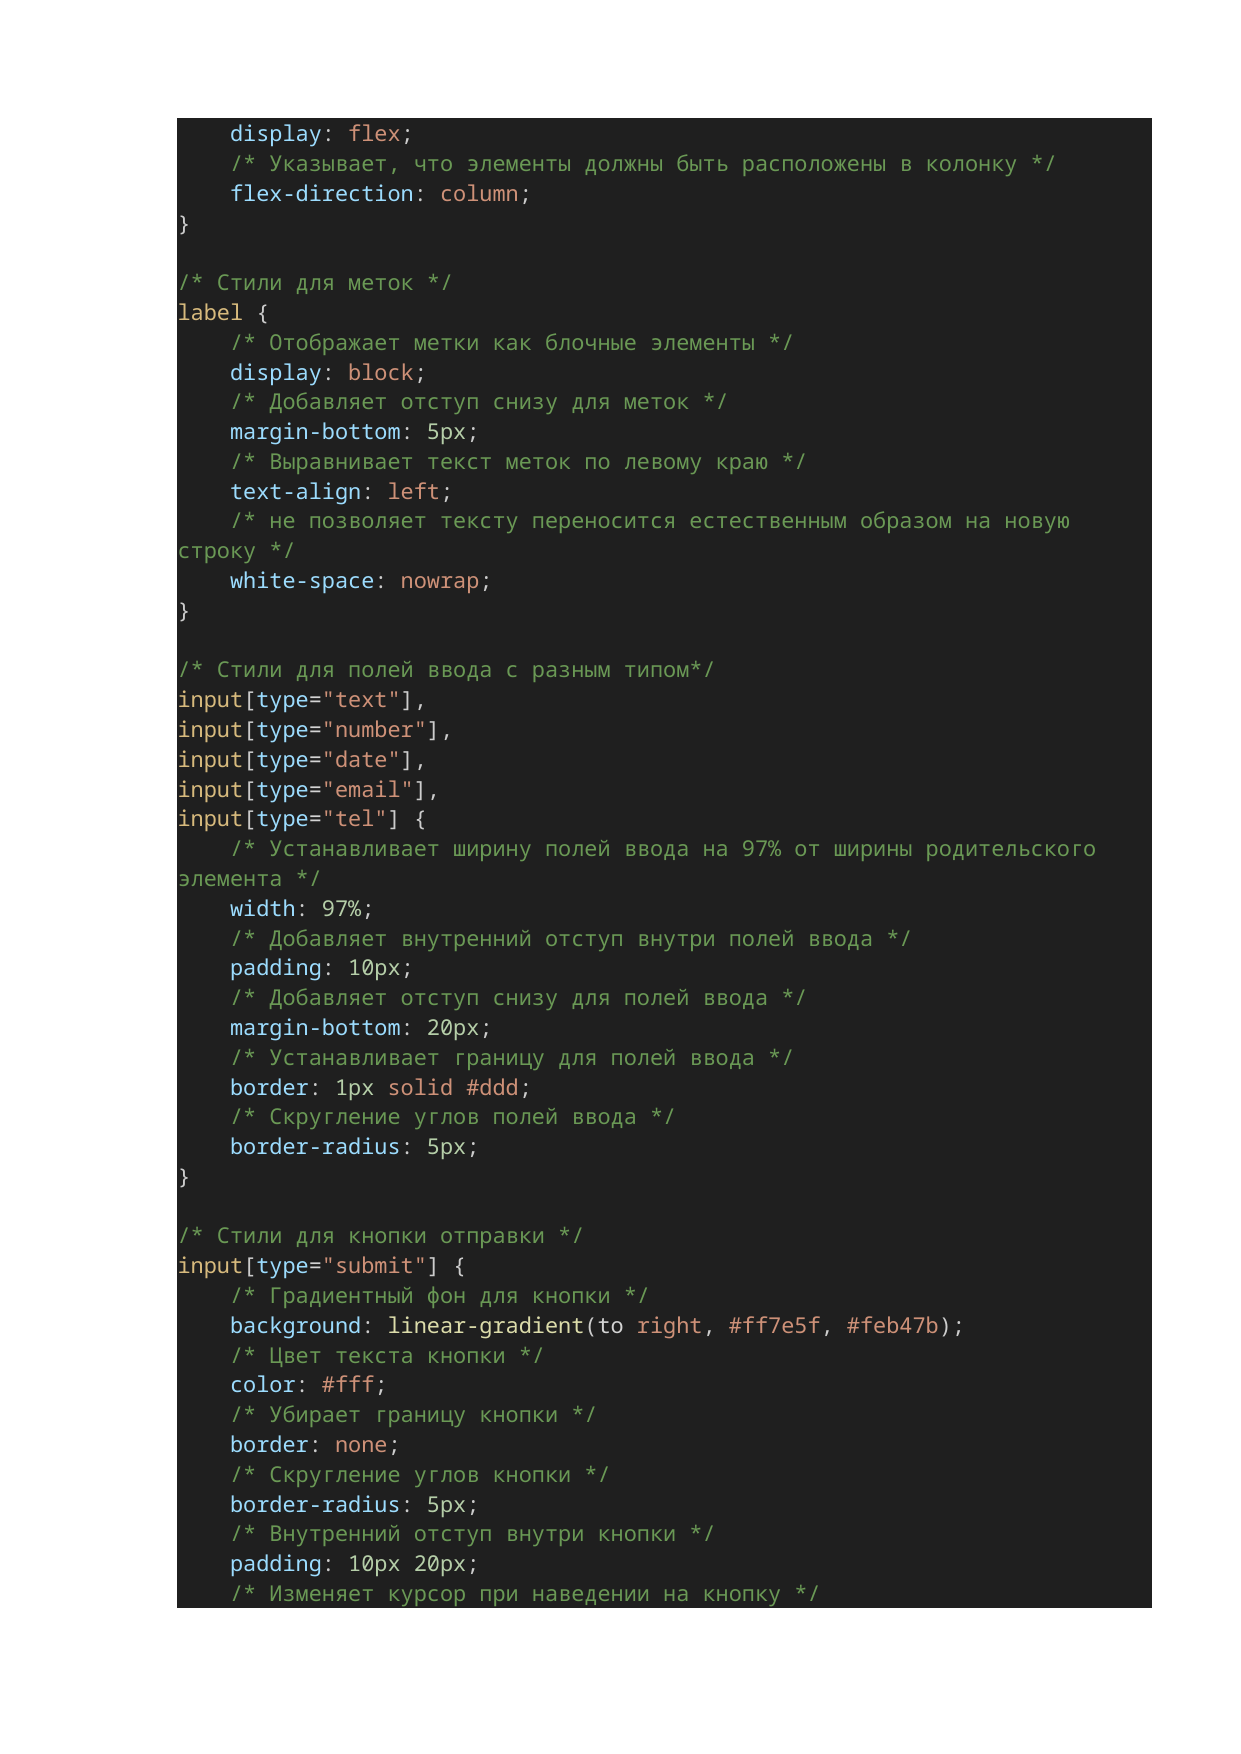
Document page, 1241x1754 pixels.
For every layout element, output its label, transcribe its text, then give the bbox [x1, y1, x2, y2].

text background: linear-gradient(to right, #ff7e5f, #feb47b); [177, 1310, 1152, 1339]
text /* Отображает метки как блочные элементы */ [177, 327, 1152, 356]
text width: 97%; [177, 893, 1152, 922]
text margin-bottom: 20px; [177, 1012, 1152, 1042]
text /* Скругление углов полей ввода */ [177, 1101, 1152, 1131]
text border-radius: 5px; [177, 1131, 1152, 1161]
text /* Стили для полей ввода с разным типом*/ [177, 654, 1152, 684]
text input[type="submit"] { [177, 1250, 1152, 1280]
text /* Добавляет внутренний отступ внутри полей ввода */ [177, 922, 1152, 952]
text /* Выравнивает текст меток по левому краю */ [177, 446, 1152, 476]
text input[type="number"], [177, 714, 1152, 744]
text border: 1px solid #ddd; [177, 1071, 1152, 1101]
text input[type="email"], [177, 773, 1152, 803]
text padding: 10px; [177, 952, 1152, 982]
text /* Добавляет отступ снизу для полей ввода */ [177, 982, 1152, 1012]
text display: block; [177, 356, 1152, 386]
text /* Градиентный фон для кнопки */ [177, 1280, 1152, 1310]
text border: none; [177, 1429, 1152, 1459]
text } [177, 207, 1152, 237]
text text-align: left; [177, 476, 1152, 505]
text /* Изменяет курсор при наведении на кнопку */ [177, 1578, 1152, 1608]
text /* Устанавливает ширину полей ввода на 97% от ширины родительского элемента */ [177, 833, 1152, 893]
text /* Убирает границу кнопки */ [177, 1399, 1152, 1429]
text /* Внутренний отступ внутри кнопки */ [177, 1518, 1152, 1548]
text /* Стили для меток */ [177, 267, 1152, 297]
text /* Цвет текста кнопки */ [177, 1339, 1152, 1369]
text } [177, 1161, 1152, 1191]
text /* Скругление углов кнопки */ [177, 1459, 1152, 1488]
text /* Указывает, что элементы должны быть расположены в колонку */ [177, 148, 1152, 178]
text margin-bottom: 5px; [177, 416, 1152, 446]
text border-radius: 5px; [177, 1488, 1152, 1518]
text flex-direction: column; [177, 178, 1152, 207]
text /* не позволяет тексту переносится естественным образом на новую строку */ [177, 505, 1152, 565]
text } [177, 595, 1152, 624]
text padding: 10px 20px; [177, 1548, 1152, 1578]
text /* Устанавливает границу для полей ввода */ [177, 1042, 1152, 1071]
text input[type="date"], [177, 744, 1152, 773]
text white-space: nowrap; [177, 565, 1152, 595]
text /* Добавляет отступ снизу для меток */ [177, 386, 1152, 416]
text /* Стили для кнопки отправки */ [177, 1220, 1152, 1250]
text label { [177, 297, 1152, 327]
text display: flex; [177, 118, 1152, 148]
text input[type="tel"] { [177, 803, 1152, 833]
text input[type="text"], [177, 684, 1152, 714]
text color: #fff; [177, 1369, 1152, 1399]
